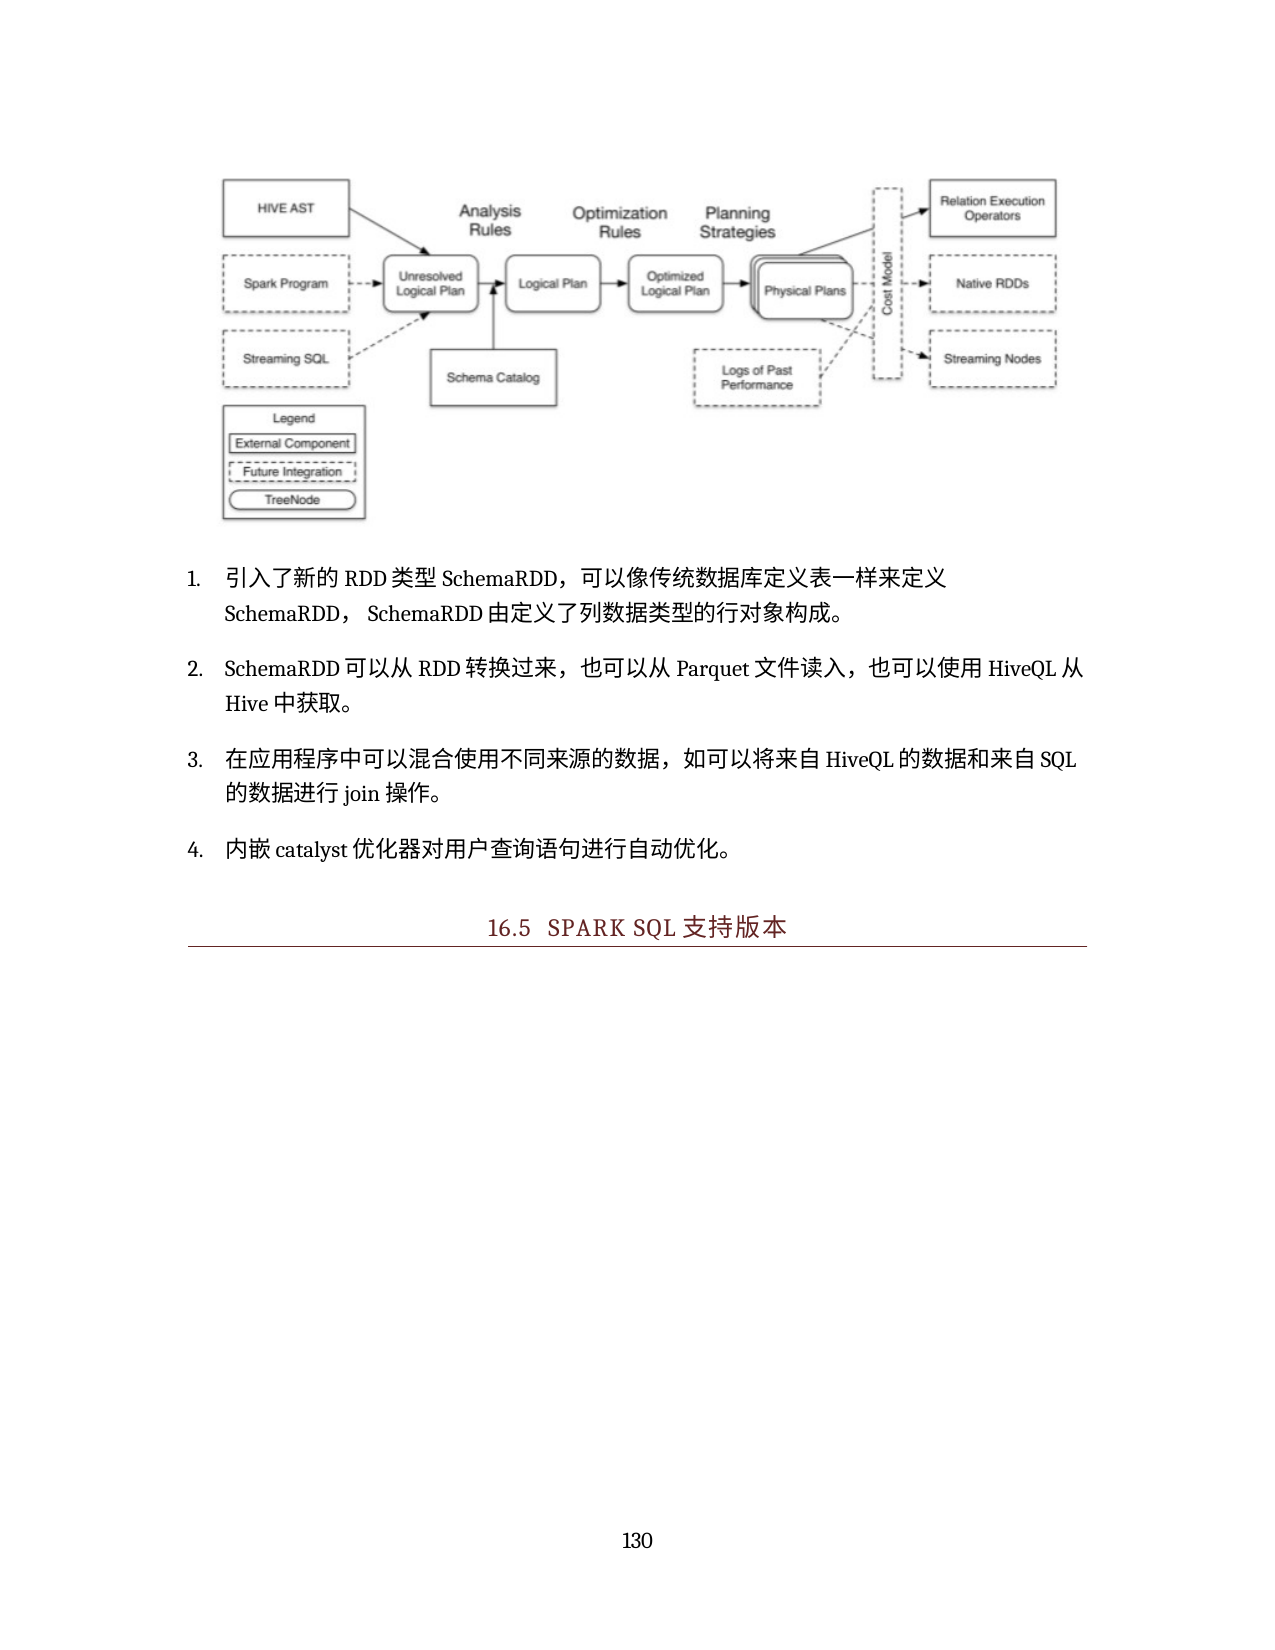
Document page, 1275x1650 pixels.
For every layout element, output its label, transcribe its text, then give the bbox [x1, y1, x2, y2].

subtitle Spark SQL支持版本 [187, 907, 1087, 947]
list 在应用程序中可以混合使用不同来源的数据，如可以将来自HiveQL的数据和来自SQL的数据进行join操作。 [187, 740, 1087, 808]
list 引入了新的RDD类型 SchemaRDD，可以像传统数据库定义表一样来定义SchemaRDD， SchemaRDD由定义了列数据类型的行对象构成。 [187, 559, 1087, 628]
list 内嵌catalyst优化器对用户查询语句进行自动优化。 [187, 831, 1087, 864]
list SchemaRDD可以从RDD转换过来，也可以从Parquet文件读入，也可以使用HiveQL 从Hive中获取。 [187, 650, 1087, 718]
